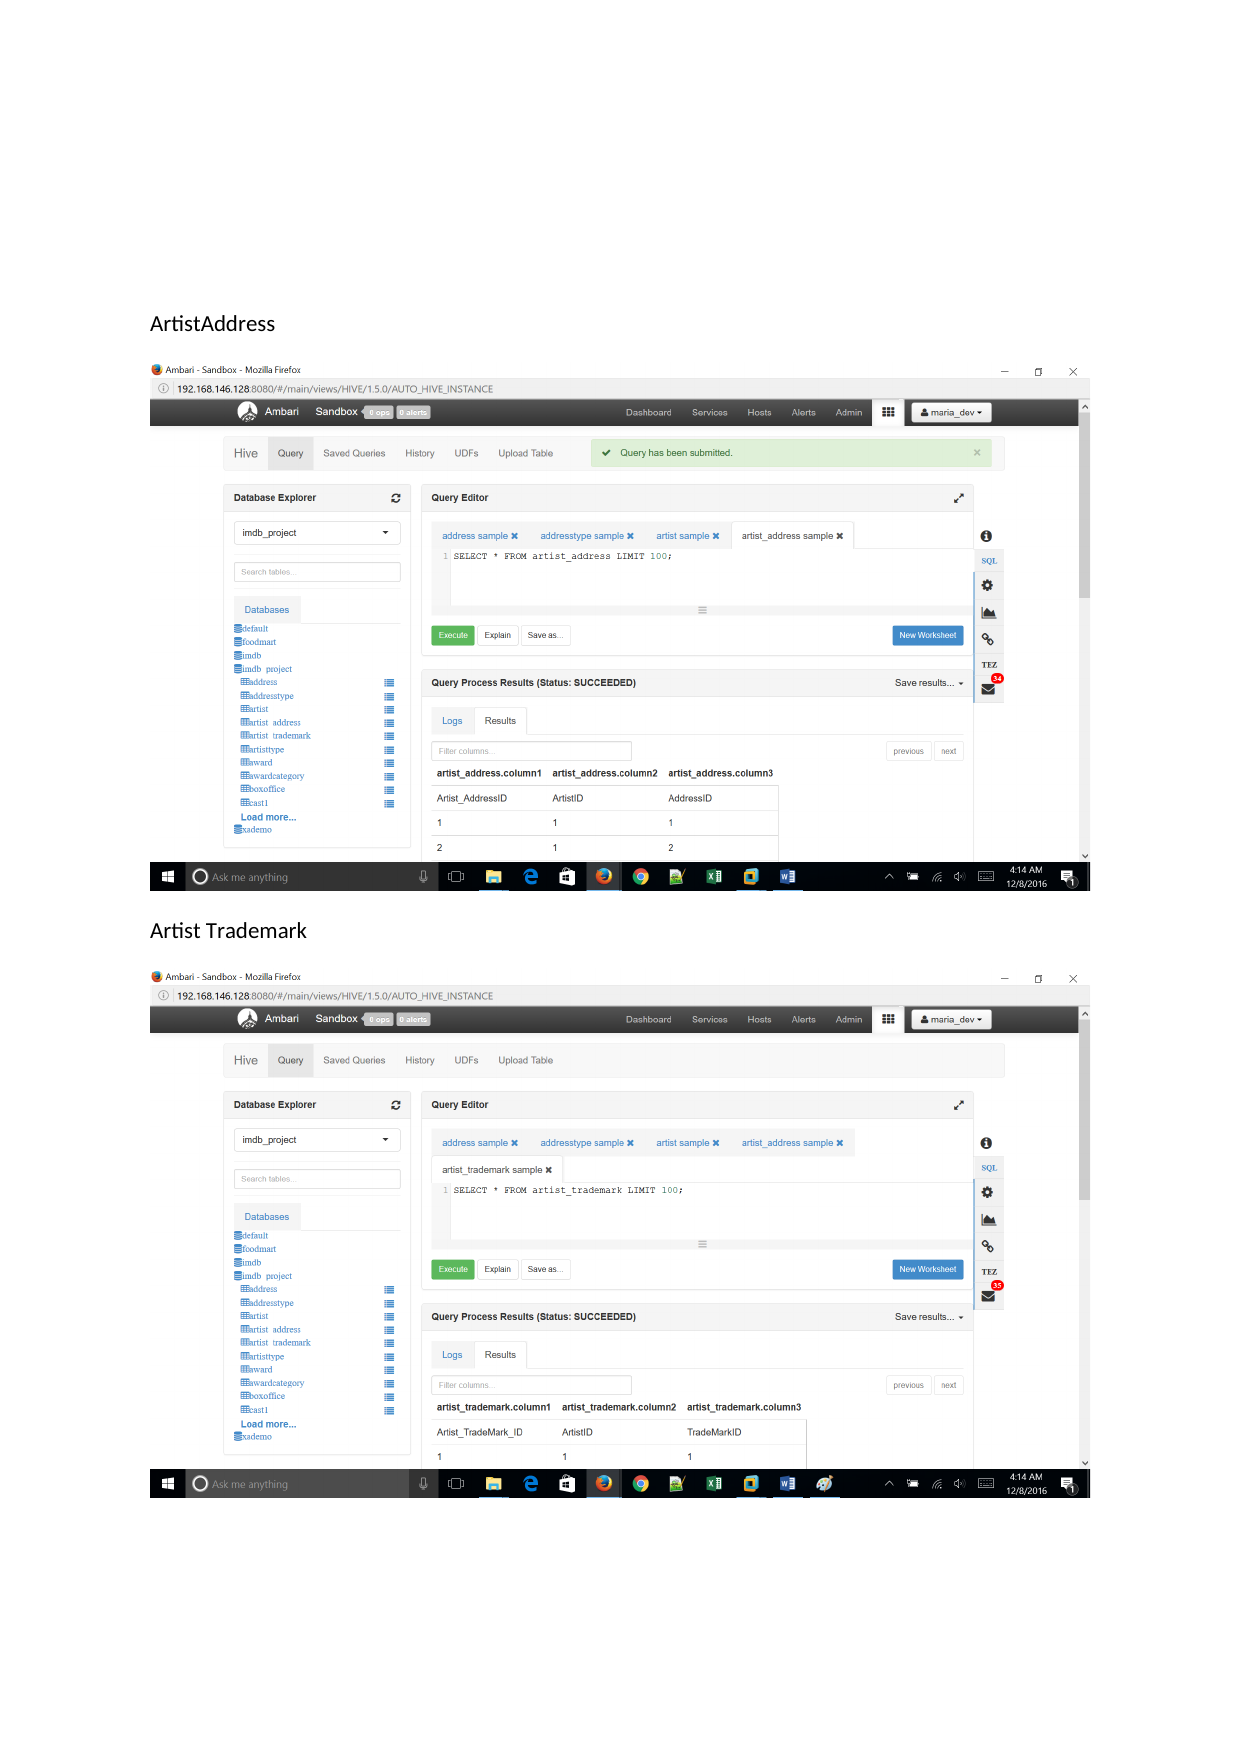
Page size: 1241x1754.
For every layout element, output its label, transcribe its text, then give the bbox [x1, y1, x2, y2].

text Artist Trademark [150, 916, 1090, 944]
picture [150, 968, 1091, 1498]
text ArtistAddress [150, 309, 1090, 337]
picture [150, 362, 1091, 891]
